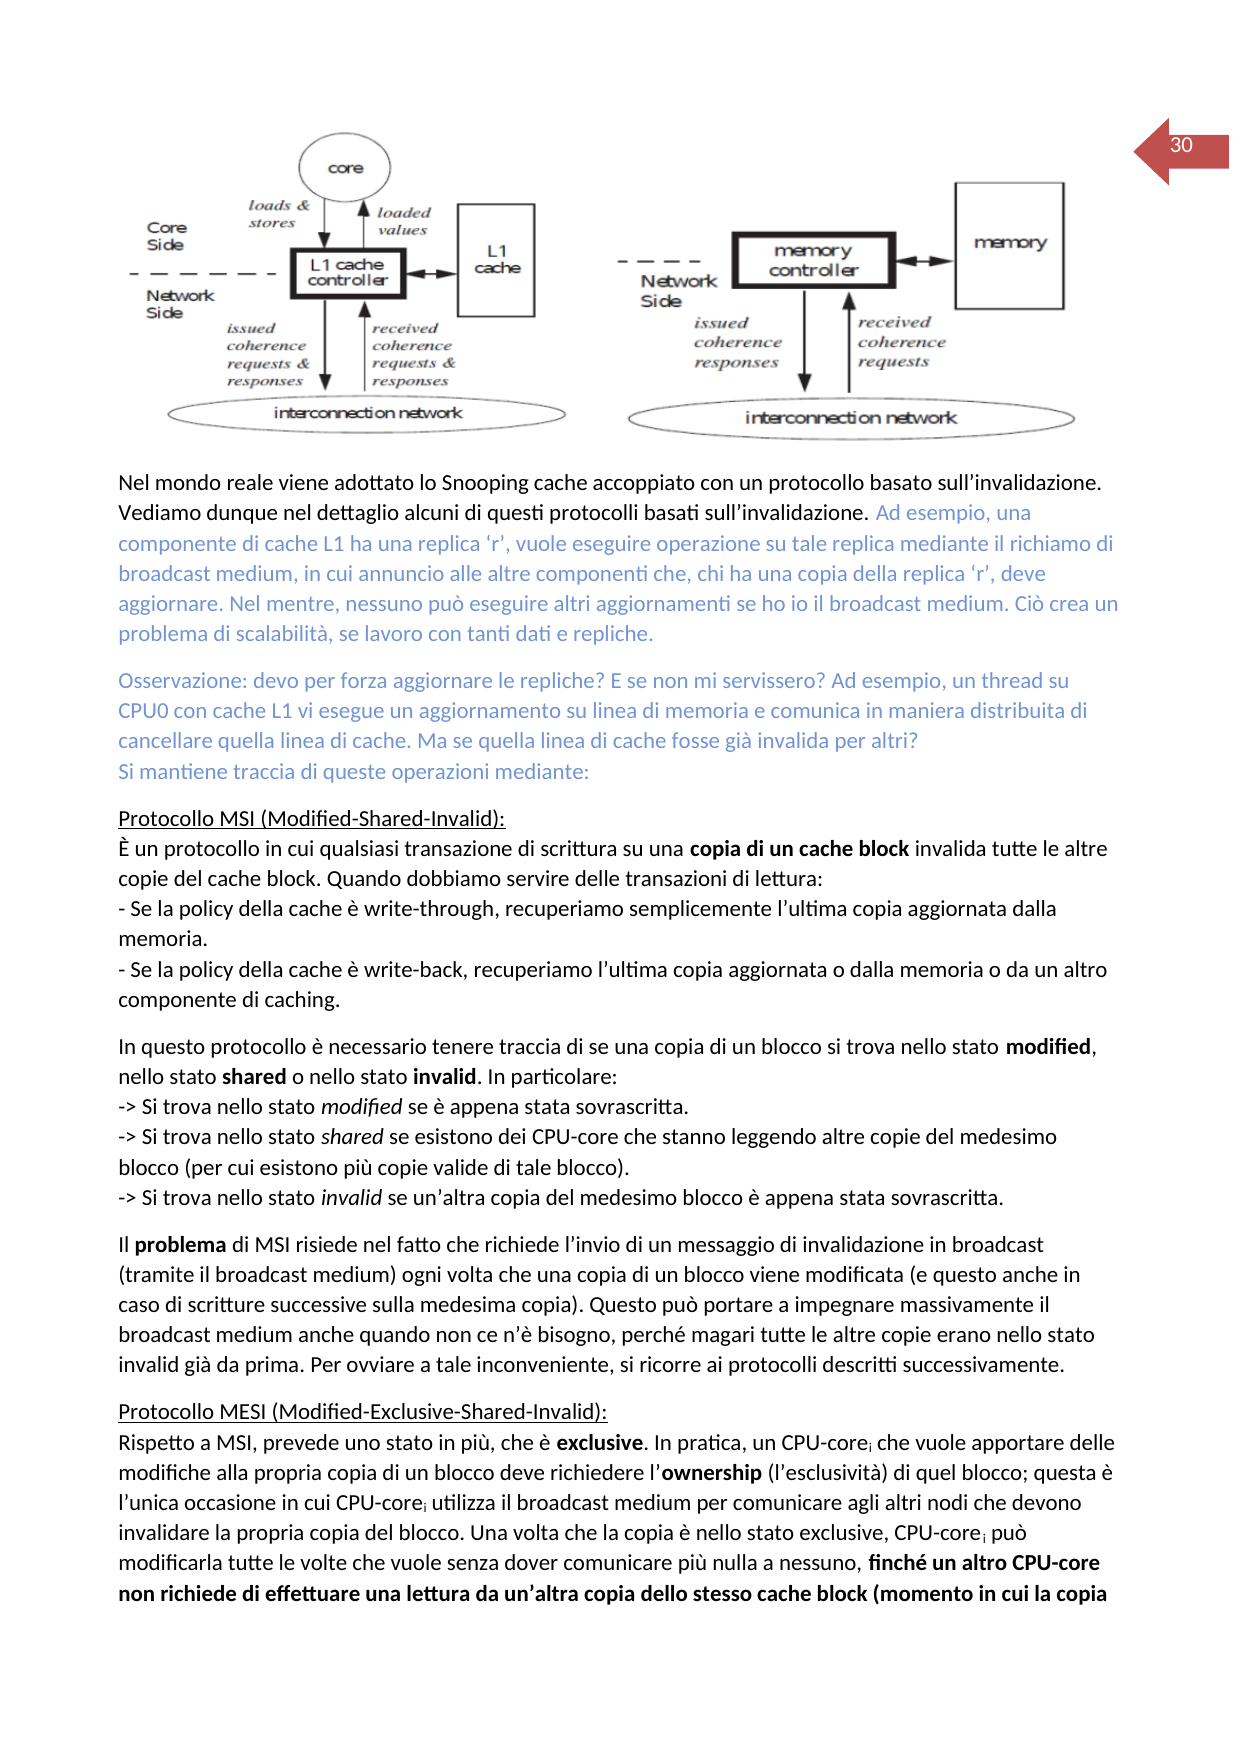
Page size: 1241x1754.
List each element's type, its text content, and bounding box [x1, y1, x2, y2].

picture [589, 177, 1119, 450]
text Nel mondo reale viene adottato lo Snooping cache accoppiato con un protocollo basato sull’invalidazione. Vediamo dunque nel dettaglio alcuni di questi protocolli basati sull’invalidazione. Ad esempio, una componente di cache L1 ha una replica ‘r’, vuole eseguire operazione su tale replica mediante il richiamo di broadcast medium, in cui annuncio alle altre componenti che, chi ha una copia della replica ‘r’, deve aggiornare. Nel mentre, nessuno può eseguire altri aggiornamenti se ho io il broadcast medium. Ciò crea un problema di scalabilità, se lavoro con tanti dati e repliche. [118, 468, 1122, 647]
text Il problema di MSI risiede nel fatto che richiede l’invio di un messaggio di invalidazione in broadcast (tramite il broadcast medium) ogni volta che una copia di un blocco viene modificata (e questo anche in caso di scritture successive sulla medesima copia). Questo può portare a impegnare massivamente il broadcast medium anche quando non ce n’è bisogno, perché magari tutte le altre copie erano nello stato invalid già da prima. Per ovviare a tale inconveniente, si ricorre ai protocolli descritti successivamente. [118, 1230, 1122, 1378]
picture [118, 118, 585, 450]
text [118, 1397, 1122, 1607]
text Osservazione: devo per forza aggiornare le repliche? E se non mi servissero? Ad esempio, un thread su CPU0 con cache L1 vi esegue un aggiornamento su linea di memoria e comunica in maniera distribuita di cancellare quella linea di cache. Ma se quella linea di cache fosse già invalida per altri? Si mantiene traccia di queste operazioni mediante: [118, 666, 1122, 785]
text In questo protocollo è necessario tenere traccia di se una copia di un blocco si trova nello stato modified, nello stato shared o nello stato invalid. In particolare: -> Si trova nello stato modified se è appena stata sovrascritta. -> Si trova nello stato shared se esistono dei CPU-core che stanno leggendo altre copie del medesimo blocco (per cui esistono più copie valide di tale blocco). -> Si trova nello stato invalid se un’altra copia del medesimo blocco è appena stata sovrascritta. [118, 1032, 1122, 1211]
text Protocollo MSI (Modified-Shared-Invalid): È un protocollo in cui qualsiasi transazione di scrittura su una copia di un cache block invalida tutte le altre copie del cache block. Quando dobbiamo servire delle transazioni di lettura: - Se la policy della cache è write-through, recuperiamo semplicemente l’ultima copia aggiornata dalla memoria. - Se la policy della cache è write-back, recuperiamo l’ultima copia aggiornata o dalla memoria o da un altro componente di caching. [118, 804, 1122, 1013]
